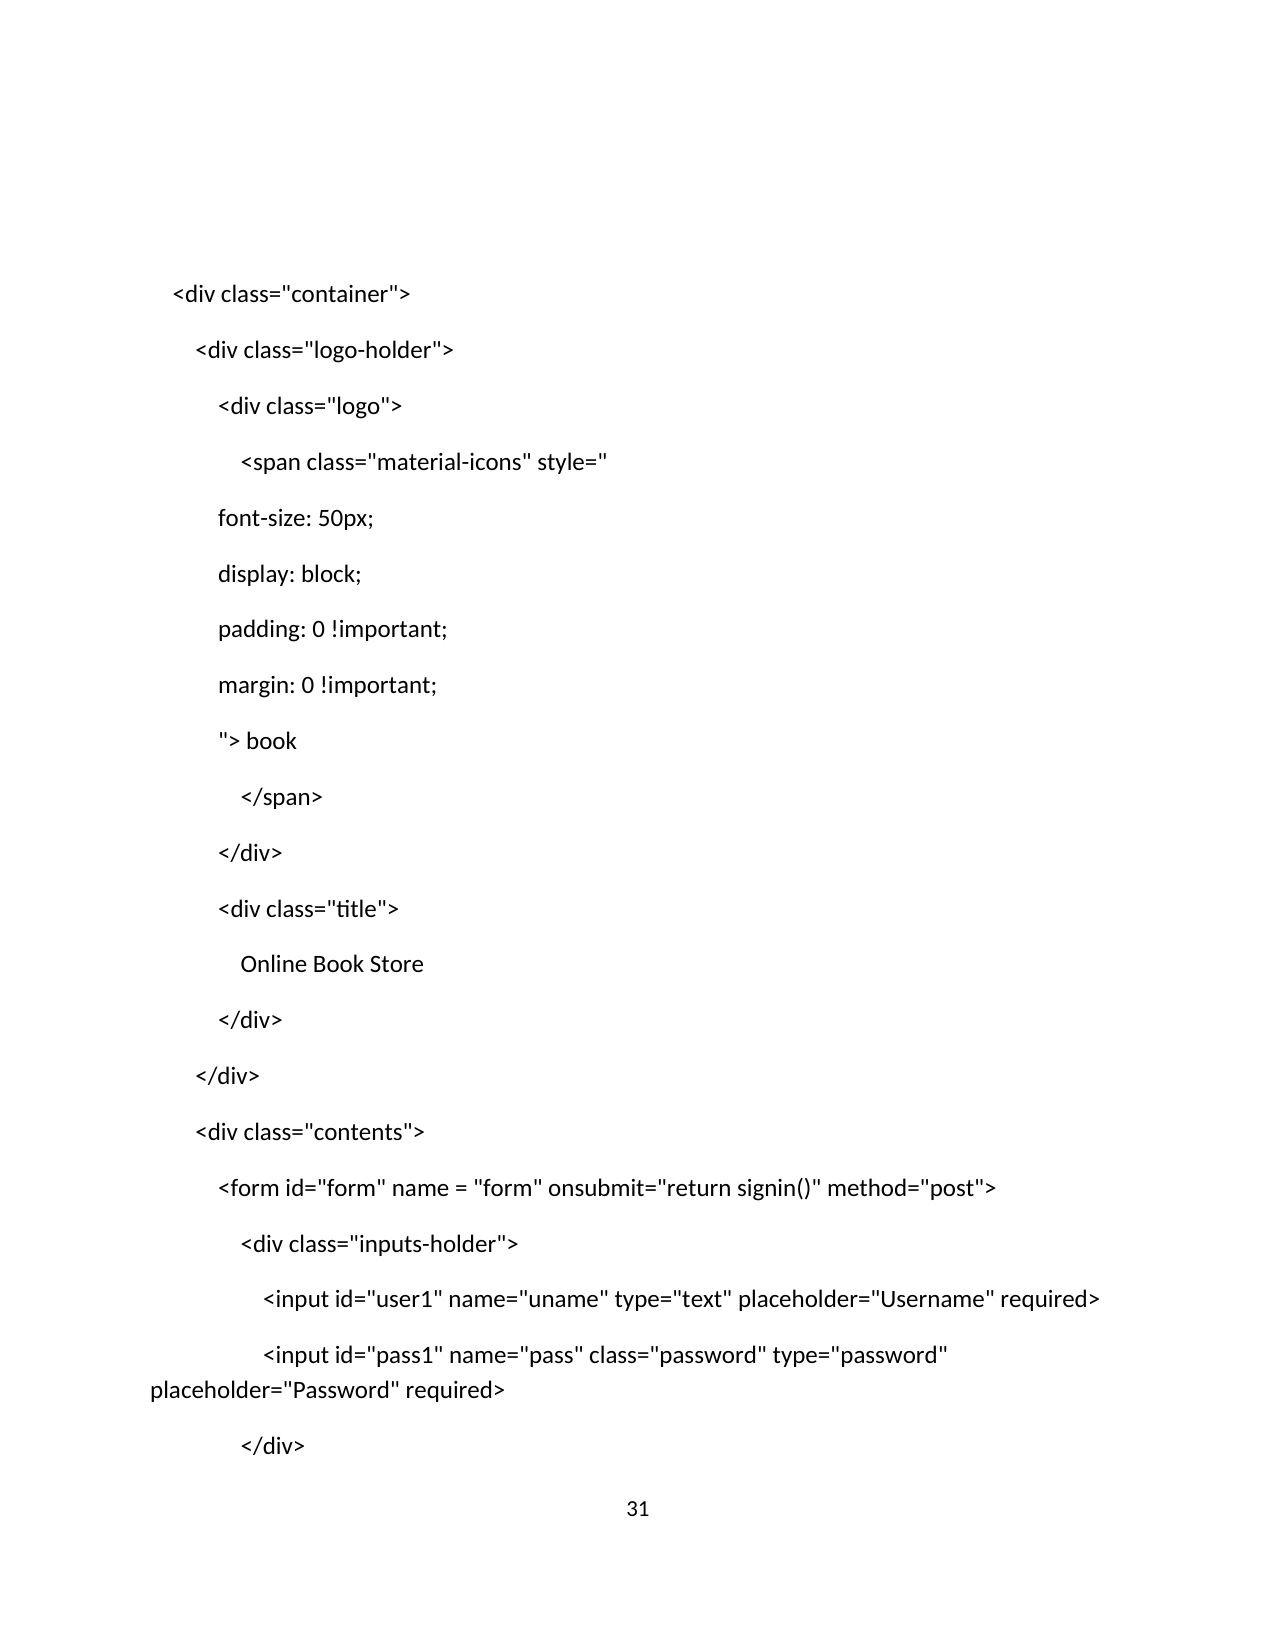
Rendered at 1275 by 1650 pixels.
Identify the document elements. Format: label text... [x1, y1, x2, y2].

text font-size: 50px; [150, 502, 1125, 532]
text </div> [150, 1004, 1125, 1035]
text <div class="contents"> [150, 1116, 1125, 1147]
text <input id="user1" name="uname" type="text" placeholder="Username" required> [150, 1283, 1125, 1314]
text </span> [150, 781, 1125, 812]
text padding: 0 !important; [150, 613, 1125, 644]
text <div class="inputs-holder"> [150, 1228, 1125, 1258]
text "> book [150, 725, 1125, 756]
text <div class="title"> [150, 893, 1125, 923]
text <div class="logo-holder"> [150, 334, 1125, 365]
text </div> [150, 837, 1125, 867]
text <div class="logo"> [150, 390, 1125, 421]
text </div> [150, 1060, 1125, 1091]
text <div class="container"> [150, 278, 1125, 309]
text margin: 0 !important; [150, 669, 1125, 700]
text <span class="material-icons" style=" [150, 446, 1125, 477]
text display: block; [150, 558, 1125, 588]
text <form id="form" name = "form" onsubmit="return signin()" method="post"> [150, 1172, 1125, 1202]
text <input id="pass1" name="pass" class="password" type="password" placeholder="Password" required> [150, 1339, 1125, 1405]
text </div> [150, 1430, 1125, 1461]
text Online Book Store [150, 948, 1125, 979]
